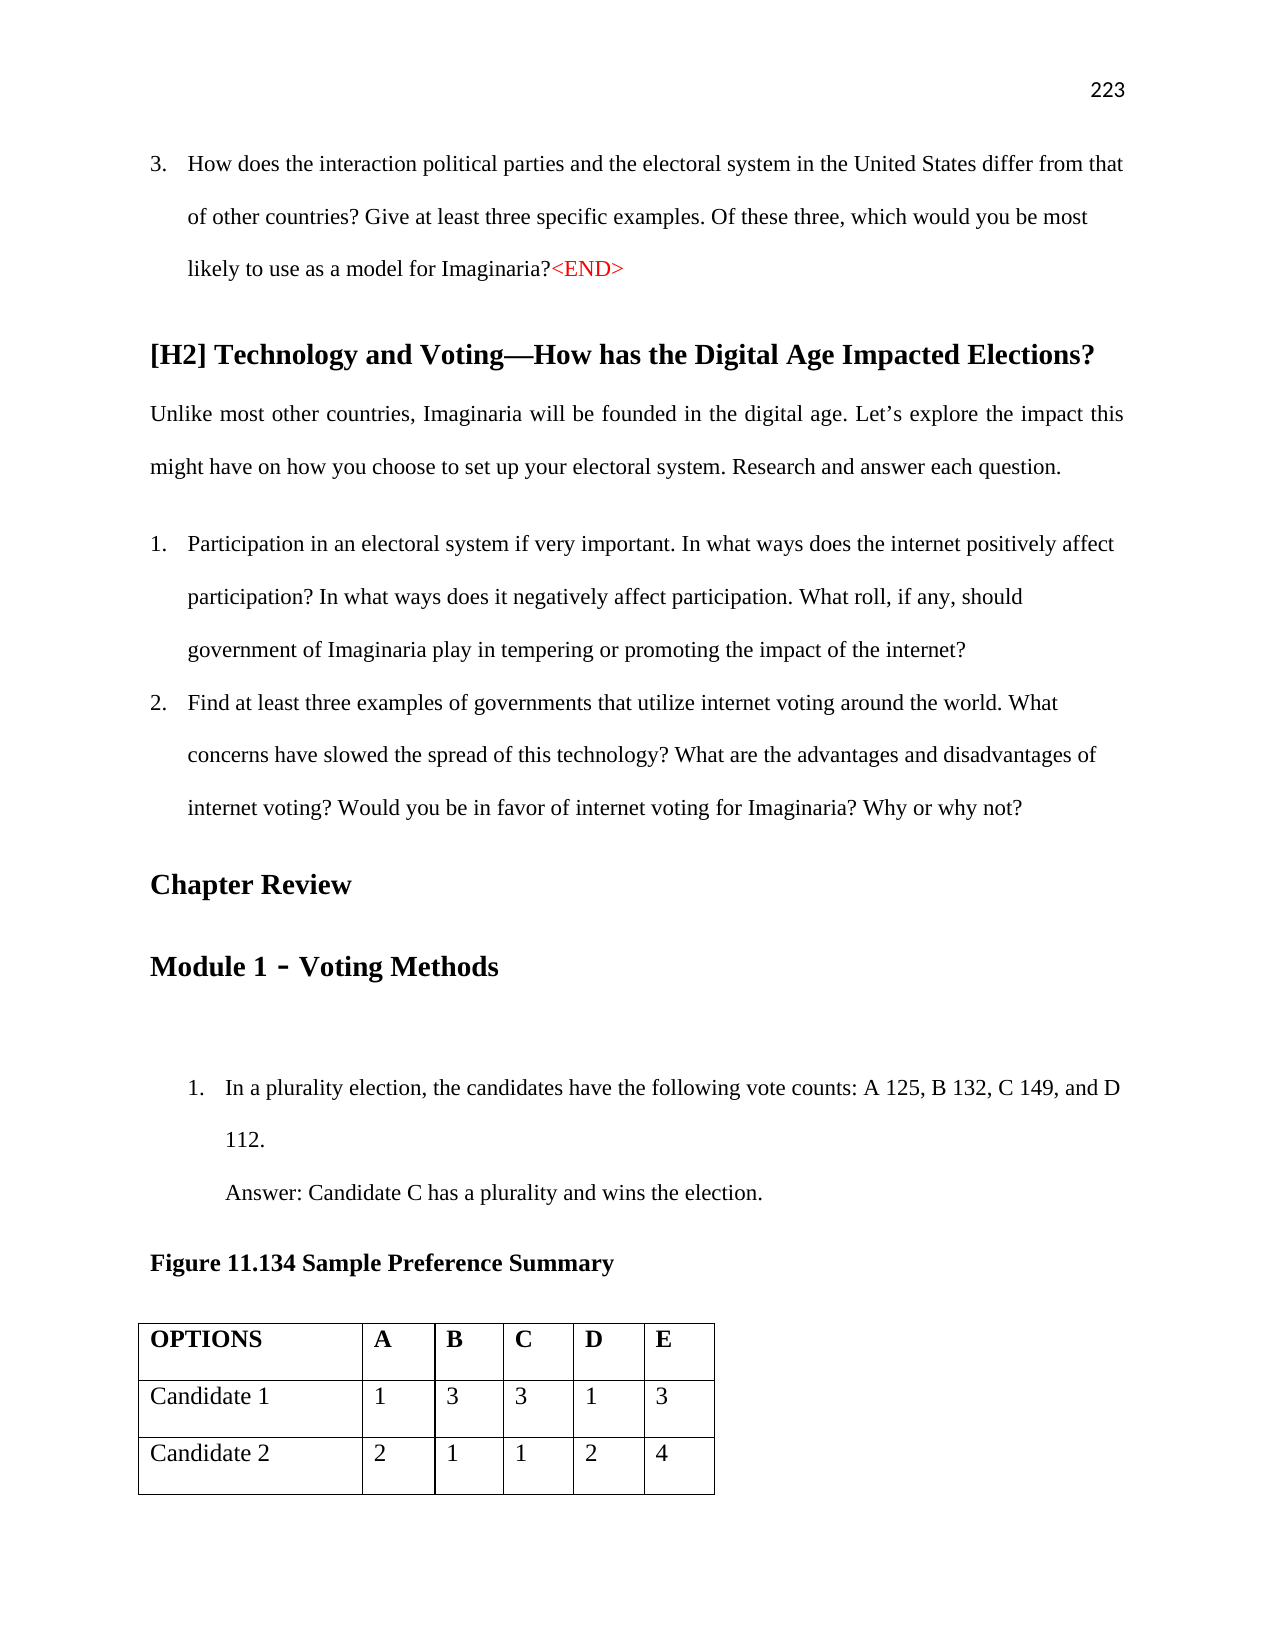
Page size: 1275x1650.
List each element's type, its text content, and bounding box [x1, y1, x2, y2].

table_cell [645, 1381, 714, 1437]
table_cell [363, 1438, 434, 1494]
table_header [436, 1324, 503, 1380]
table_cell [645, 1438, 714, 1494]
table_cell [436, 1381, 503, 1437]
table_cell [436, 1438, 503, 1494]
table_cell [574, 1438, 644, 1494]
subtitle [H2] Technology and Voting—How has the Digital Age Impacted Elections? [150, 337, 1125, 371]
text Unlike most other countries, Imaginaria will be founded in the digital age. Let’s explore the impact this might have on how you choose to set up your electoral system. Research and answer each question. [150, 400, 1125, 479]
text Module 1 - Voting Methods [150, 941, 1125, 984]
list Find at least three examples of governments that utilize internet voting around the world. What concerns have slowed the spread of this technology? What are the advantages and disadvantages of internet voting? Would you be in favor of internet voting for Imaginaria? Why or why not? [150, 688, 1125, 820]
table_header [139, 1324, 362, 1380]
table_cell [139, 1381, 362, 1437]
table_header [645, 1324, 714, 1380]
list In a plurality election, the candidates have the following vote counts: A 125, B 132, C 149, and D 112. [187, 1074, 1125, 1153]
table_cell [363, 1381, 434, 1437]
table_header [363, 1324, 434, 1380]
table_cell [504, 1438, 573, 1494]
subtitle Chapter Review [150, 867, 1125, 901]
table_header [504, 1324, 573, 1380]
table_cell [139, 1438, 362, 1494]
text Figure 11.134 Sample Preference Summary [150, 1248, 1125, 1277]
list Answer: Candidate C has a plurality and wins the election. [225, 1179, 1125, 1206]
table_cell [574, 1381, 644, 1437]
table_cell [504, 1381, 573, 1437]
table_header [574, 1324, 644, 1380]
list Participation in an electoral system if very important. In what ways does the internet positively affect participation? In what ways does it negatively affect participation. What roll, if any, should government of Imaginaria play in tempering or promoting the impact of the internet? [150, 530, 1125, 662]
list How does the interaction political parties and the electoral system in the United States differ from that of other countries? Give at least three specific examples. Of these three, which would you be most likely to use as a model for Imaginaria?<END> [150, 150, 1125, 282]
